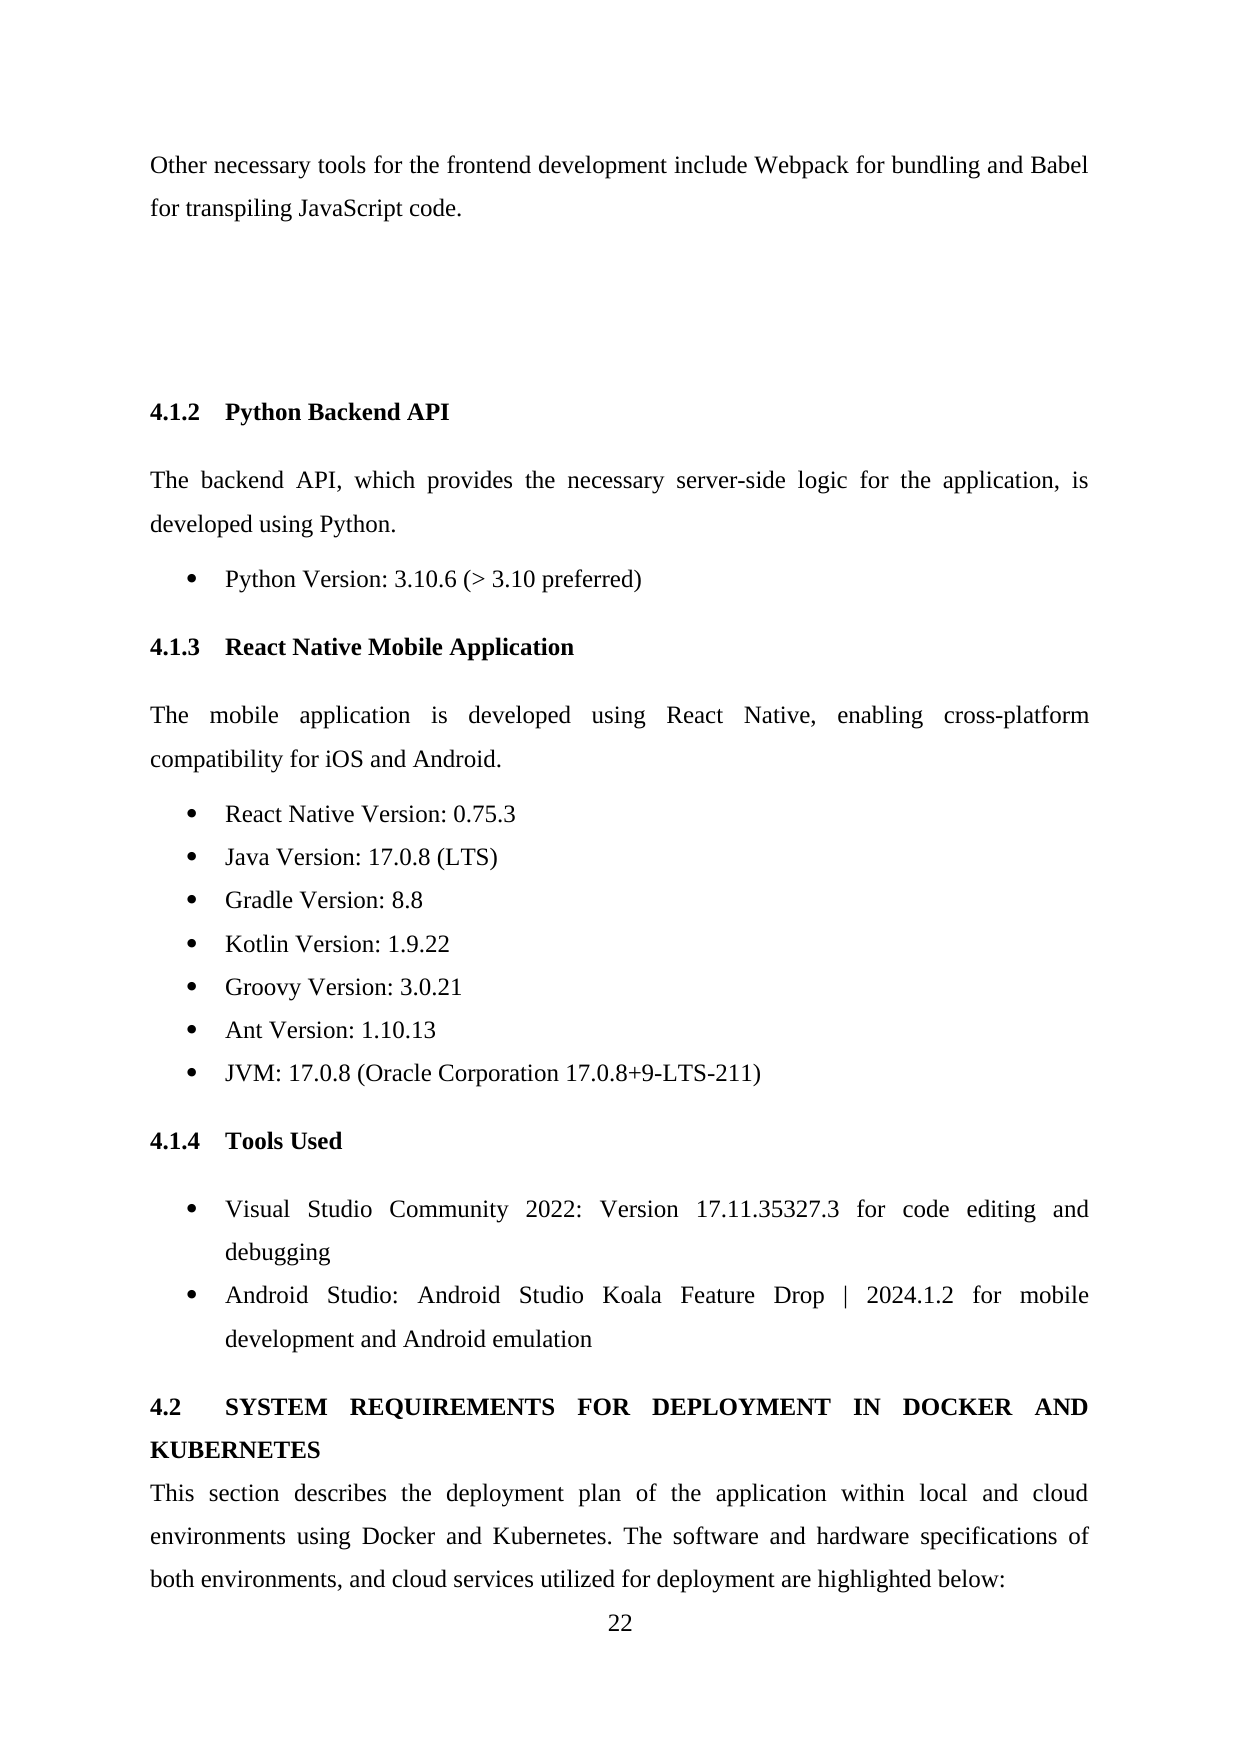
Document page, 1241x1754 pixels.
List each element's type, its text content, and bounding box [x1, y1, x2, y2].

list Android Studio: Android Studio Koala Feature Drop | 2024.1.2 for mobile development and Android emulation [187, 1281, 1090, 1352]
list Groovy Version: 3.0.21 [187, 972, 1090, 1001]
list Ant Version: 1.10.13 [187, 1015, 1090, 1044]
list JVM: 17.0.8 (Oracle Corporation 17.0.8+9-LTS-211) [187, 1058, 1090, 1087]
list Java Version: 17.0.8 (LTS) [187, 842, 1090, 871]
text 4.1.4 Tools Used [150, 1126, 1090, 1155]
text 4.1.2 Python Backend API [150, 397, 1090, 426]
text 4.2 SYSTEM REQUIREMENTS FOR DEPLOYMENT IN DOCKER AND KUBERNETES [150, 1392, 1090, 1464]
text The backend API, which provides the necessary server-side logic for the application, is developed using Python. [150, 466, 1090, 537]
list Visual Studio Community 2022: Version 17.11.35327.3 for code editing and debugging [187, 1194, 1090, 1266]
list Kotlin Version: 1.9.22 [187, 929, 1090, 957]
list Gradle Version: 8.8 [187, 886, 1090, 914]
list Python Version: 3.10.6 (> 3.10 preferred) [187, 564, 1090, 593]
text The mobile application is developed using React Native, enabling cross-platform compatibility for iOS and Android. [150, 701, 1090, 772]
text 4.1.3 React Native Mobile Application [150, 632, 1090, 661]
list React Native Version: 0.75.3 [187, 799, 1090, 828]
text Other necessary tools for the frontend development include Webpack for bundling and Babel for transpiling JavaScript code. [150, 150, 1090, 222]
text This section describes the deployment plan of the application within local and cloud environments using Docker and Kubernetes. The software and hardware specifications of both environments, and cloud services utilized for deployment are highlighted below: [150, 1478, 1090, 1593]
